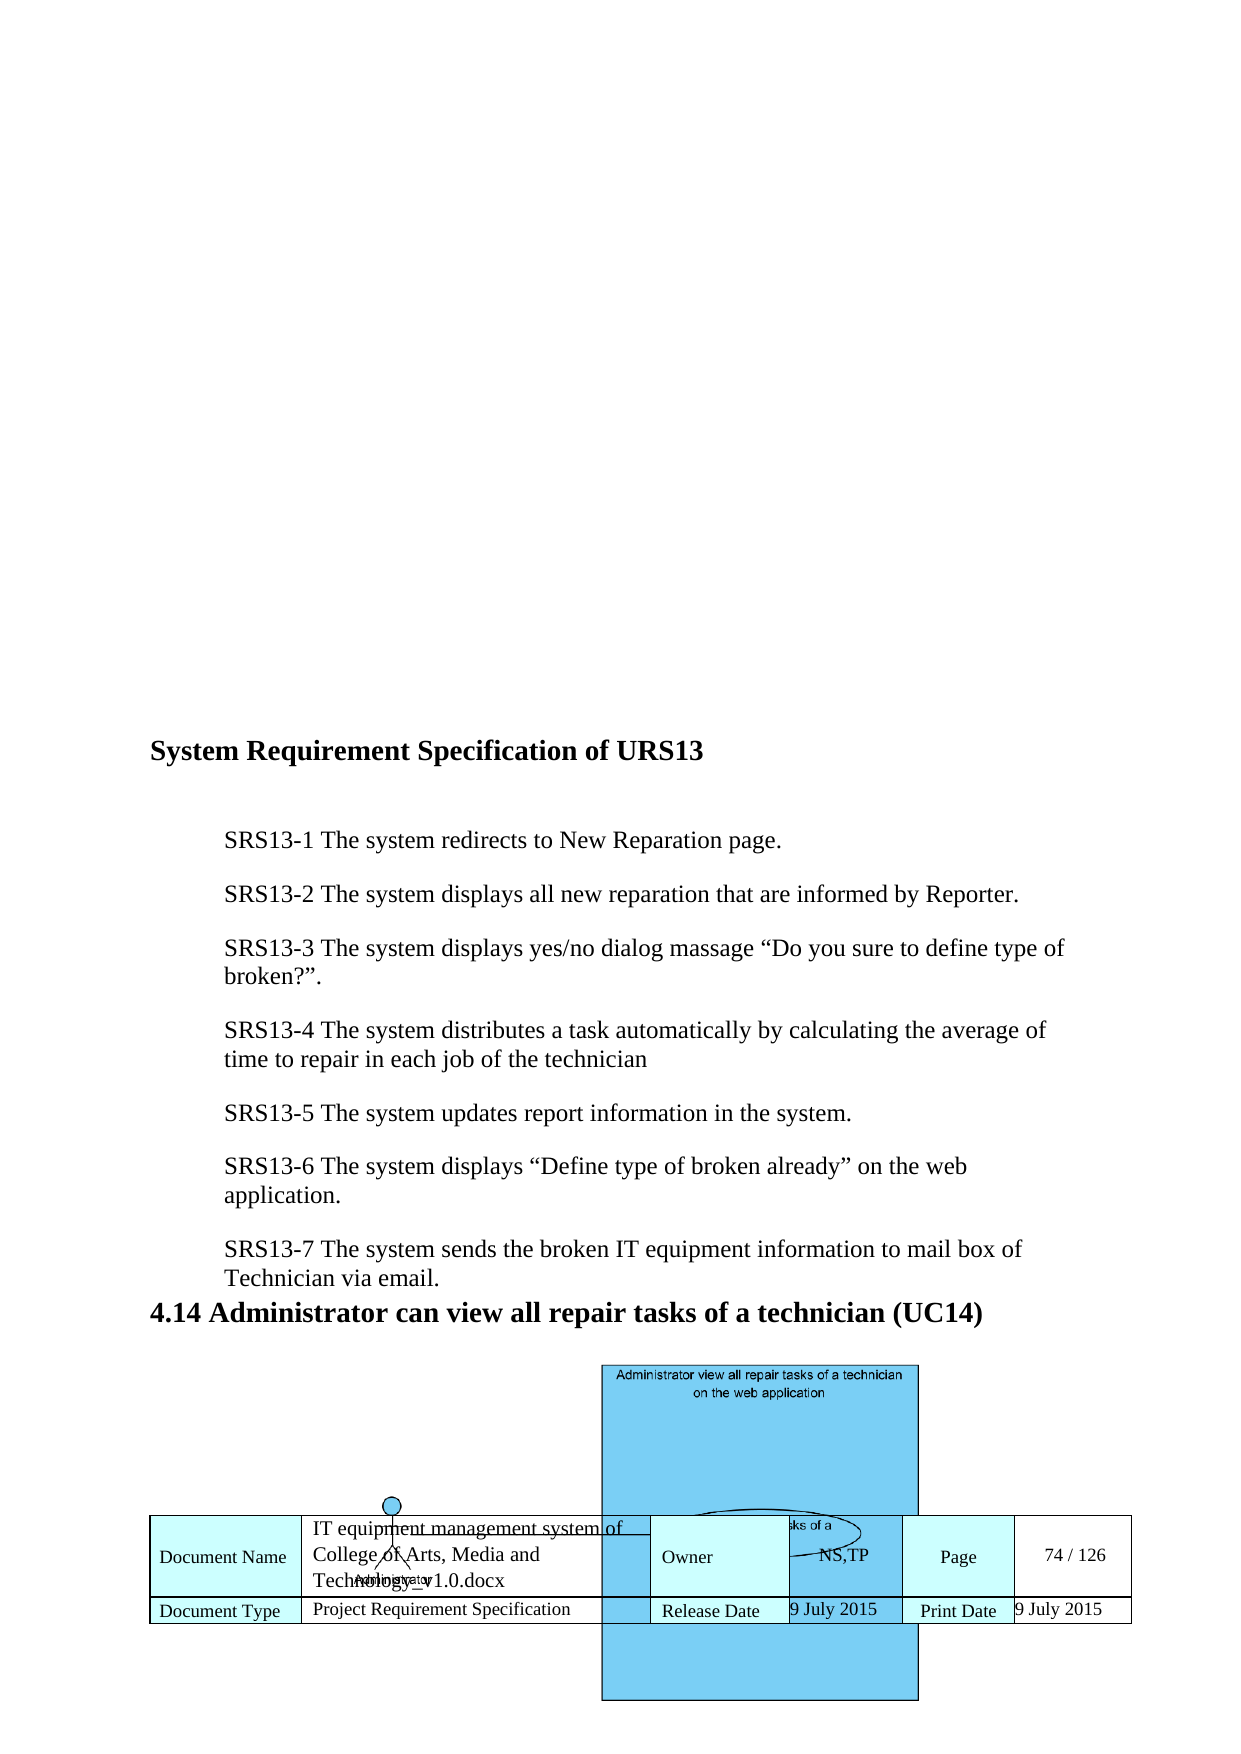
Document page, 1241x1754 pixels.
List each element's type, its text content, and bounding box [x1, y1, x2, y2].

picture [790, 1598, 902, 1623]
picture [339, 1624, 923, 1706]
text SRS13-7 The system sends the broken IT equipment information to mail box of Technician via email. [224, 1234, 1090, 1291]
text SRS13-5 The system updates report information in the system. [224, 1098, 1090, 1126]
text SRS13-6 The system displays “Define type of broken already” on the web application. [224, 1151, 1090, 1209]
picture [339, 1362, 923, 1515]
subtitle 4.14 Administrator can view all repair tasks of a technician (UC14) [150, 1296, 1090, 1329]
text SRS13-1 The system redirects to New Reparation page. [224, 825, 1090, 854]
text SRS13-3 The system displays yes/no dialog massage “Do you sure to define type of broken?”. [224, 933, 1090, 990]
text SRS13-2 The system displays all new reparation that are informed by Reporter. [224, 879, 1090, 908]
picture [790, 1516, 902, 1596]
text SRS13-4 The system distributes a task automatically by calculating the average of time to repair in each job of the technician [224, 1015, 1090, 1073]
text System Requirement Specification of URS13 [150, 733, 1090, 767]
picture [339, 1598, 650, 1623]
picture [339, 1516, 650, 1596]
